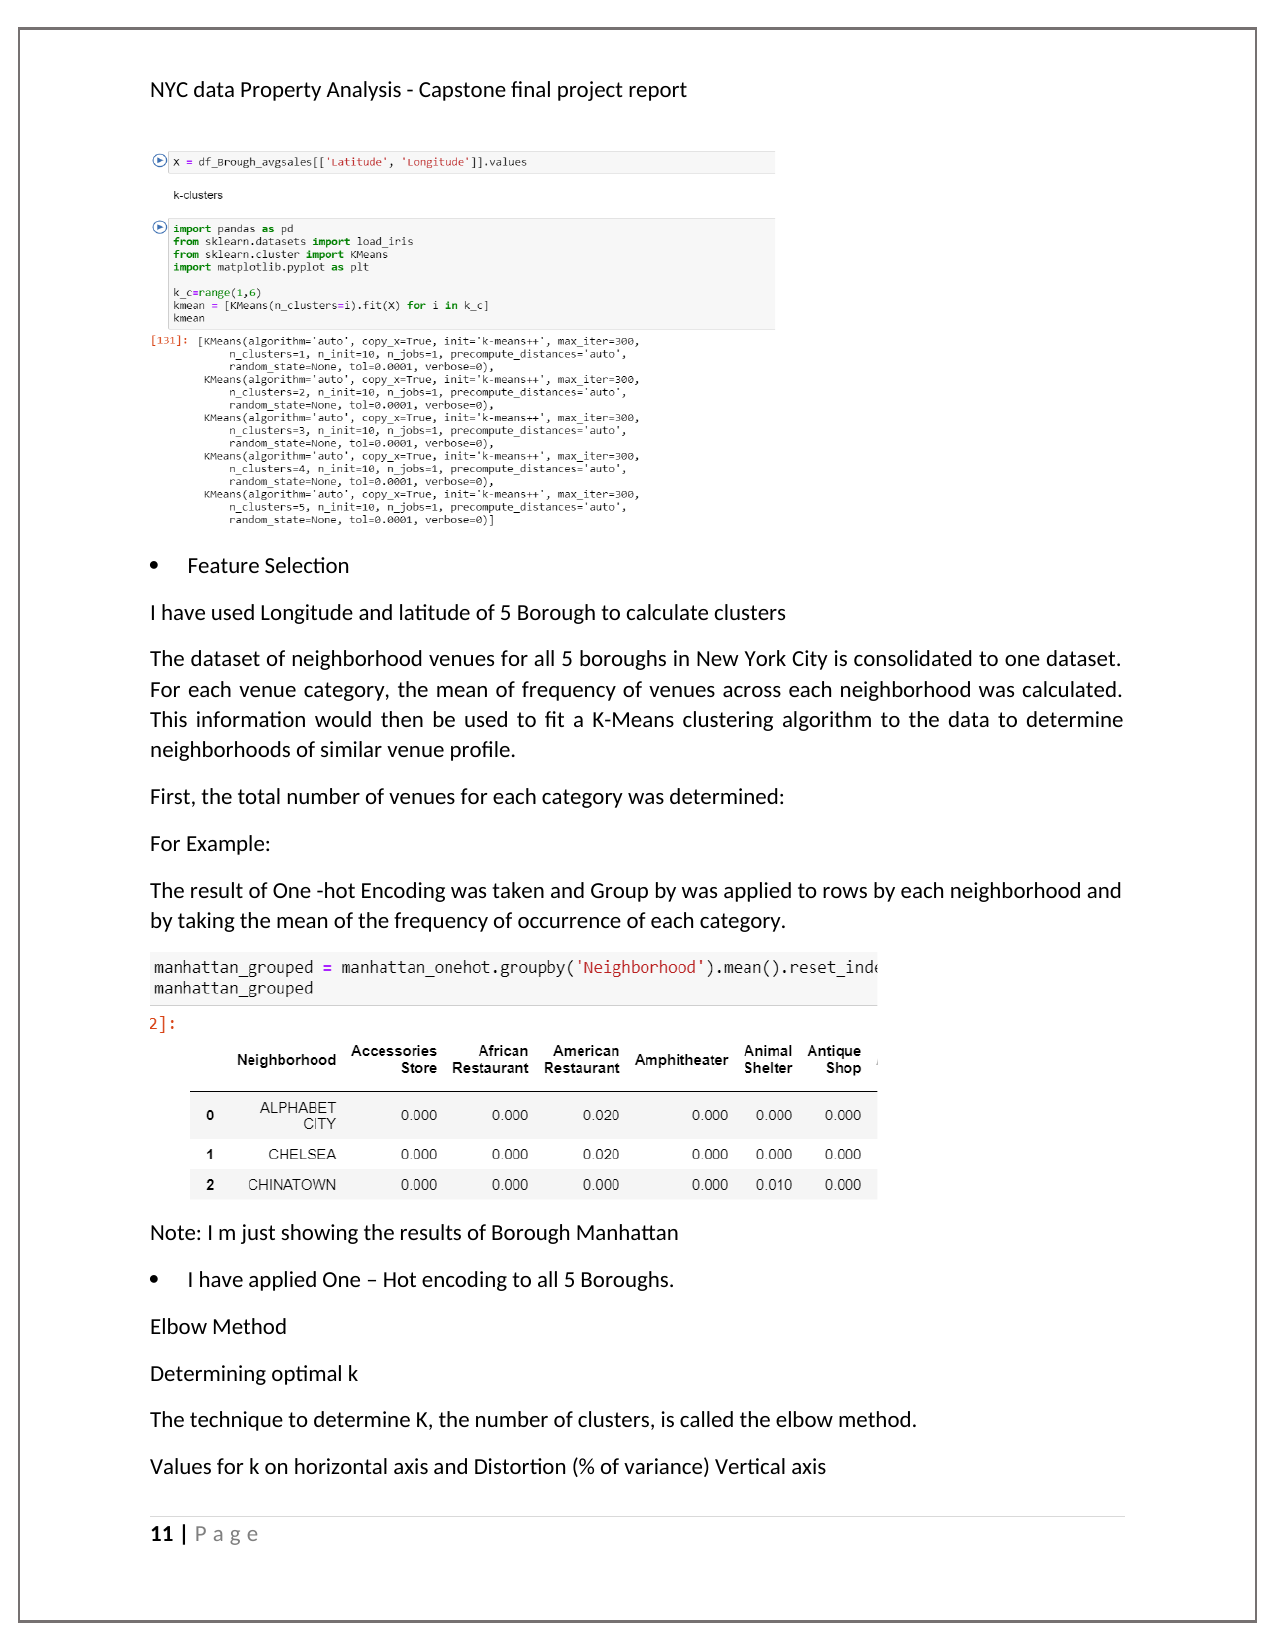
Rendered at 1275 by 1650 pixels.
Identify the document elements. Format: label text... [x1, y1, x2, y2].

text The technique to determine K, the number of clusters, is called the elbow method. [150, 1406, 1125, 1433]
text Determining optimal k [150, 1359, 1125, 1387]
text Values for k on horizontal axis and Distortion (% of variance) Vertical axis [150, 1452, 1125, 1480]
text I have used Longitude and latitude of 5 Borough to calculate clusters [150, 598, 1125, 626]
picture [150, 952, 878, 1200]
list I have applied One – Hot encoding to all 5 Boroughs. [150, 1265, 1125, 1293]
text The result of One -hot Encoding was taken and Group by was applied to rows by each neighborhood and by taking the mean of the frequency of occurrence of each category. [150, 876, 1125, 934]
text First, the total number of venues for each category was determined: [150, 782, 1125, 810]
picture [150, 150, 775, 532]
list Feature Selection [150, 551, 1125, 579]
text Note: I m just showing the results of Borough Manhattan [150, 1218, 1125, 1246]
text For Example: [150, 829, 1125, 857]
text The dataset of neighborhood venues for all 5 boroughs in New York City is consolidated to one dataset. For each venue category, the mean of frequency of venues across each neighborhood was calculated. This information would then be used to fit a K-Means clustering algorithm to the data to determine neighborhoods of similar venue profile. [150, 644, 1125, 763]
text Elbow Method [150, 1312, 1125, 1340]
